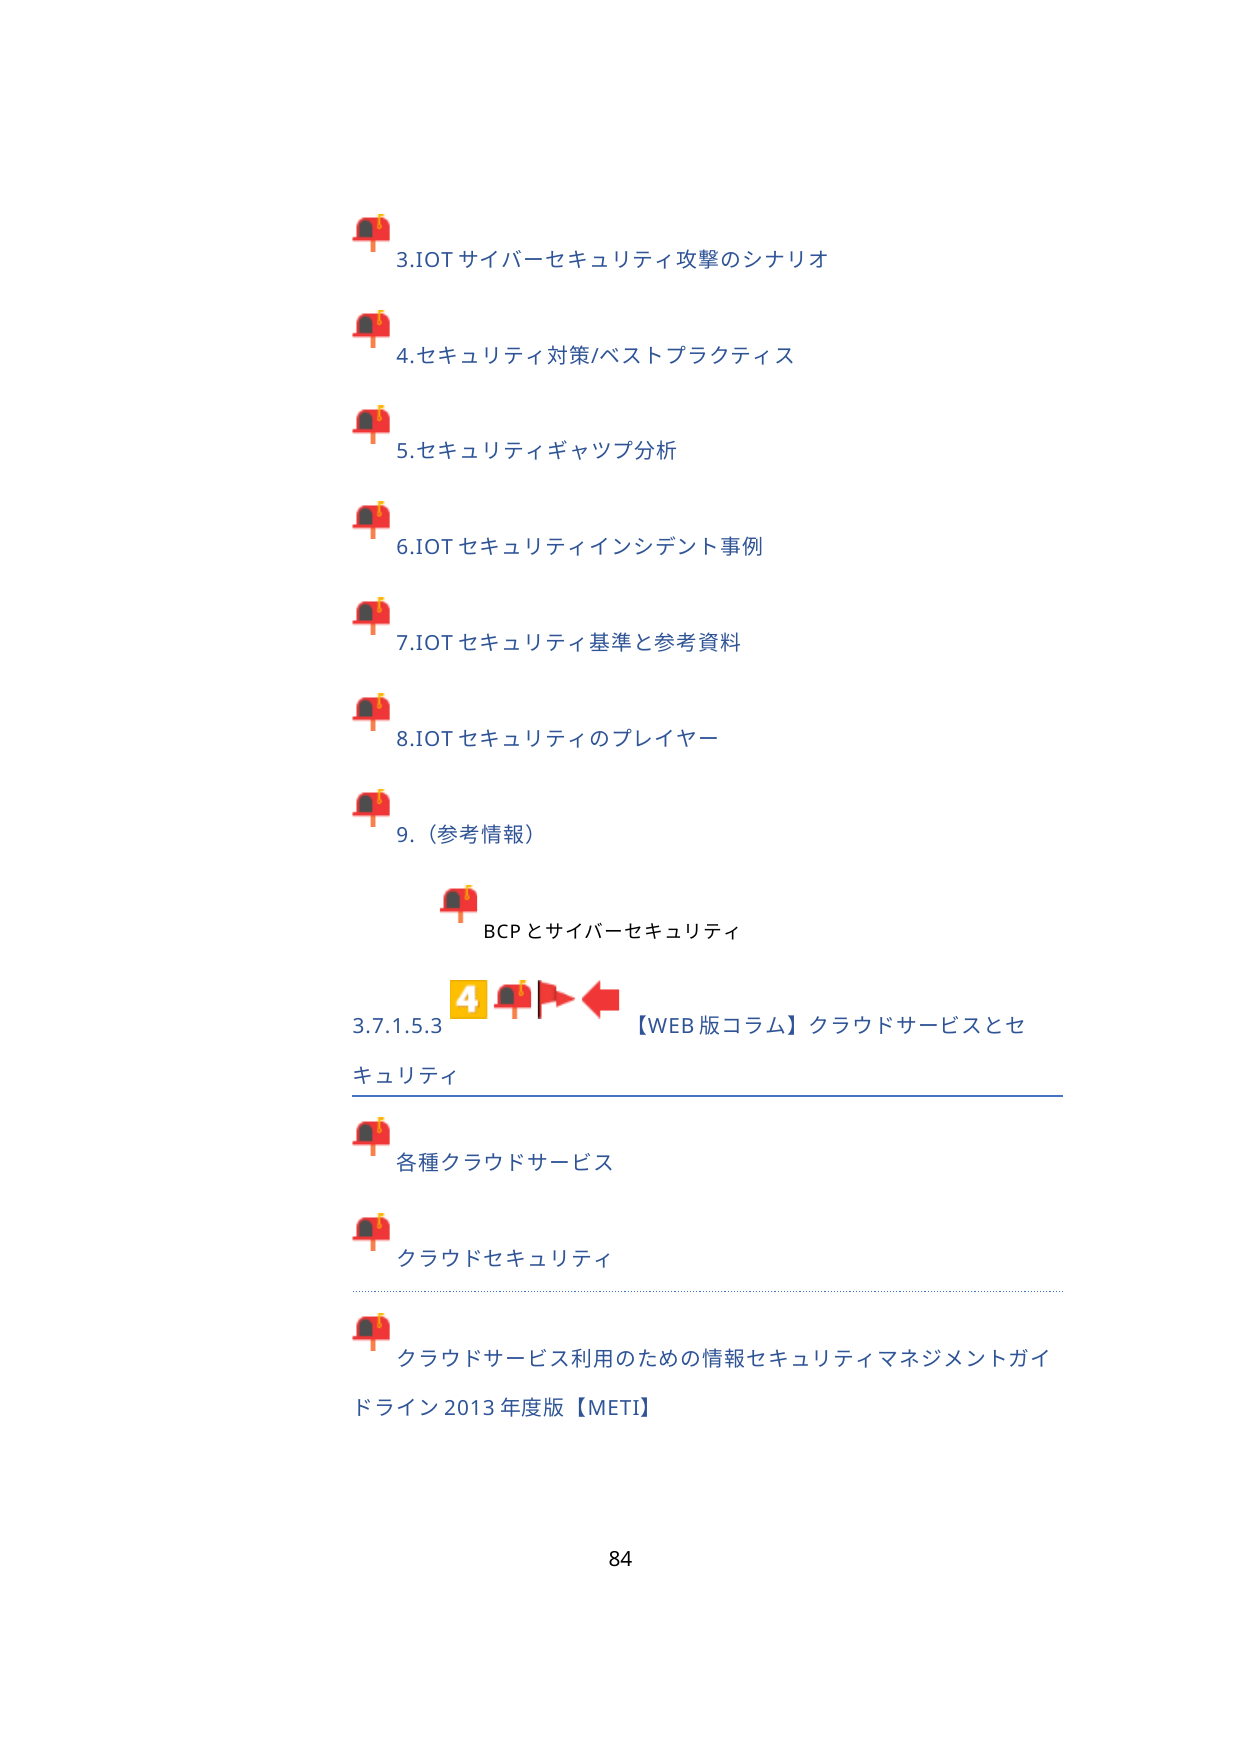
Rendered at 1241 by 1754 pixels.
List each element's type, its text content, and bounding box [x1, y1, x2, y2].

text 4.セキュリティ対策/ベストプラクティス [352, 310, 1063, 385]
picture [352, 1117, 390, 1156]
text クラウドセキュリティ [352, 1213, 1063, 1292]
text クラウドサービス利用のための情報セキュリティマネジメントガイドライン2013年度版【METI】 [352, 1313, 1063, 1426]
picture [352, 310, 390, 348]
text 3.IoTサイバーセキュリティ攻撃のシナリオ [352, 214, 1063, 289]
picture [352, 214, 390, 252]
picture [537, 980, 576, 1019]
picture [352, 405, 390, 444]
text 6.IoTセキュリティインシデント事例 [352, 502, 1063, 577]
picture [352, 597, 390, 635]
picture [352, 1213, 390, 1251]
picture [439, 885, 478, 923]
picture [493, 980, 532, 1019]
text 各種クラウドサービス [352, 1118, 1063, 1193]
picture [581, 980, 620, 1019]
text BCPとサイバーセキュリティ [440, 885, 1063, 960]
picture [450, 980, 488, 1019]
text 8.IoTセキュリティのプレイヤー [352, 693, 1063, 768]
text 9.（参考情報） [352, 789, 1063, 864]
text 7.IoTセキュリティ基準と参考資料 [352, 597, 1063, 672]
picture [352, 693, 390, 731]
text 5.セキュリティギャツプ分析 [352, 406, 1063, 481]
picture [352, 789, 390, 827]
picture [352, 1313, 390, 1351]
picture [352, 501, 390, 539]
text 【Web版コラム】クラウドサービスとセキュリティ [352, 981, 1063, 1095]
